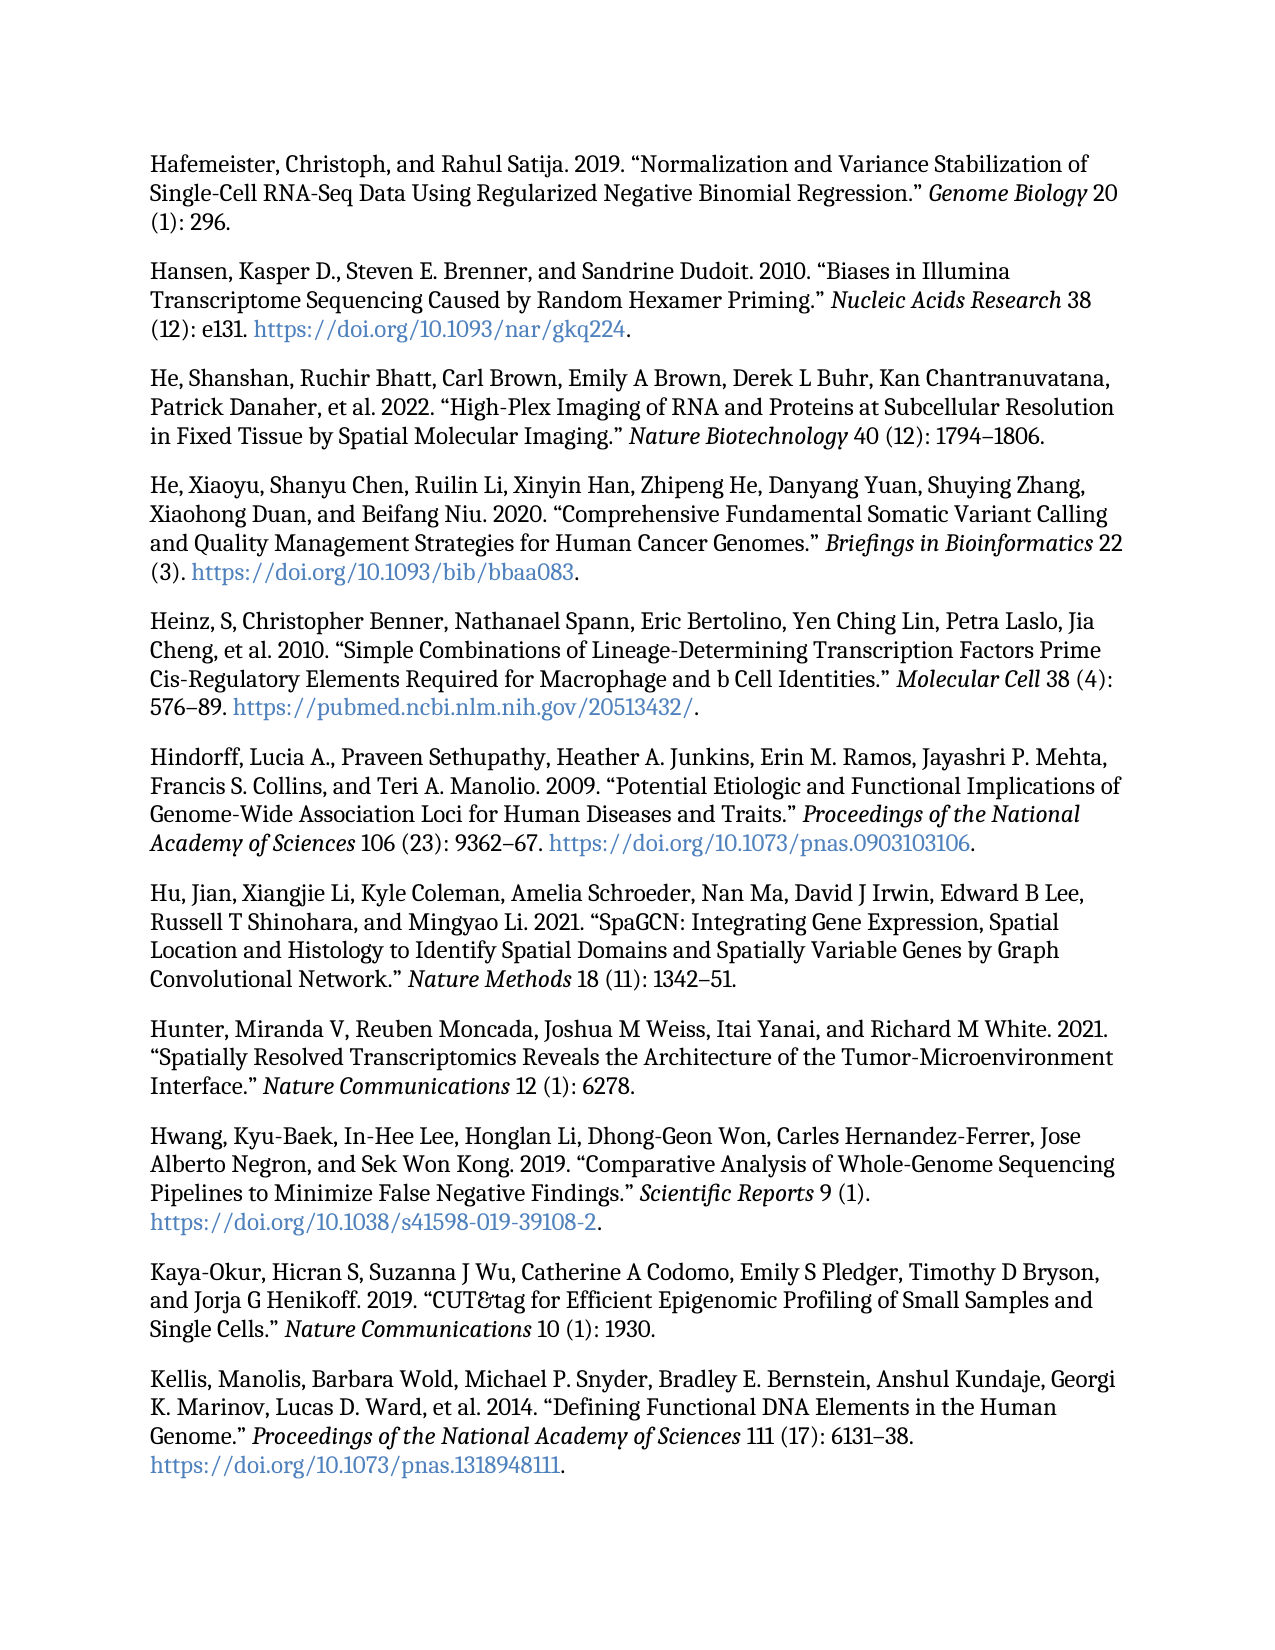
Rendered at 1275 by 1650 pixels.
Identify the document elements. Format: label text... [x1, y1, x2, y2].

text Hu, Jian, Xiangjie Li, Kyle Coleman, Amelia Schroeder, Nan Ma, David J Irwin, Edward B Lee, Russell T Shinohara, and Mingyao Li. 2021. “SpaGCN: Integrating Gene Expression, Spatial Location and Histology to Identify Spatial Domains and Spatially Variable Genes by Graph Convolutional Network.” Nature Methods 18 (11): 1342–51. [150, 879, 1125, 994]
text Hafemeister, Christoph, and Rahul Satija. 2019. “Normalization and Variance Stabilization of Single-Cell RNA-Seq Data Using Regularized Negative Binomial Regression.” Genome Biology 20 (1): 296. [150, 150, 1125, 236]
text Kellis, Manolis, Barbara Wold, Michael P. Snyder, Bradley E. Bernstein, Anshul Kundaje, Georgi K. Marinov, Lucas D. Ward, et al. 2014. “Defining Functional DNA Elements in the Human Genome.” Proceedings of the National Academy of Sciences 111 (17): 6131–38. https://doi.org/10.1073/pnas.1318948111. [150, 1364, 1125, 1479]
text He, Xiaoyu, Shanyu Chen, Ruilin Li, Xinyin Han, Zhipeng He, Danyang Yuan, Shuying Zhang, Xiaohong Duan, and Beifang Niu. 2020. “Comprehensive Fundamental Somatic Variant Calling and Quality Management Strategies for Human Cancer Genomes.” Briefings in Bioinformatics 22 (3). https://doi.org/10.1093/bib/bbaa083. [150, 471, 1125, 586]
text Hunter, Miranda V, Reuben Moncada, Joshua M Weiss, Itai Yanai, and Richard M White. 2021. “Spatially Resolved Transcriptomics Reveals the Architecture of the Tumor-Microenvironment Interface.” Nature Communications 12 (1): 6278. [150, 1014, 1125, 1101]
text Kaya-Okur, Hicran S, Suzanna J Wu, Catherine A Codomo, Emily S Pledger, Timothy D Bryson, and Jorja G Henikoff. 2019. “CUT&tag for Efficient Epigenomic Profiling of Small Samples and Single Cells.” Nature Communications 10 (1): 1930. [150, 1257, 1125, 1344]
text He, Shanshan, Ruchir Bhatt, Carl Brown, Emily A Brown, Derek L Buhr, Kan Chantranuvatana, Patrick Danaher, et al. 2022. “High-Plex Imaging of RNA and Proteins at Subcellular Resolution in Fixed Tissue by Spatial Molecular Imaging.” Nature Biotechnology 40 (12): 1794–1806. [150, 364, 1125, 450]
text Hindorff, Lucia A., Praveen Sethupathy, Heather A. Junkins, Erin M. Ramos, Jayashri P. Mehta, Francis S. Collins, and Teri A. Manolio. 2009. “Potential Etiologic and Functional Implications of Genome-Wide Association Loci for Human Diseases and Traits.” Proceedings of the National Academy of Sciences 106 (23): 9362–67. https://doi.org/10.1073/pnas.0903103106. [150, 743, 1125, 858]
text Hwang, Kyu-Baek, In-Hee Lee, Honglan Li, Dhong-Geon Won, Carles Hernandez-Ferrer, Jose Alberto Negron, and Sek Won Kong. 2019. “Comparative Analysis of Whole-Genome Sequencing Pipelines to Minimize False Negative Findings.” Scientific Reports 9 (1). https://doi.org/10.1038/s41598-019-39108-2. [150, 1122, 1125, 1237]
text Hansen, Kasper D., Steven E. Brenner, and Sandrine Dudoit. 2010. “Biases in Illumina Transcriptome Sequencing Caused by Random Hexamer Priming.” Nucleic Acids Research 38 (12): e131. https://doi.org/10.1093/nar/gkq224. [150, 257, 1125, 343]
text Heinz, S, Christopher Benner, Nathanael Spann, Eric Bertolino, Yen Ching Lin, Petra Laslo, Jia Cheng, et al. 2010. “Simple Combinations of Lineage-Determining Transcription Factors Prime Cis-Regulatory Elements Required for Macrophage and b Cell Identities.” Molecular Cell 38 (4): 576–89. https://pubmed.ncbi.nlm.nih.gov/20513432/. [150, 607, 1125, 722]
